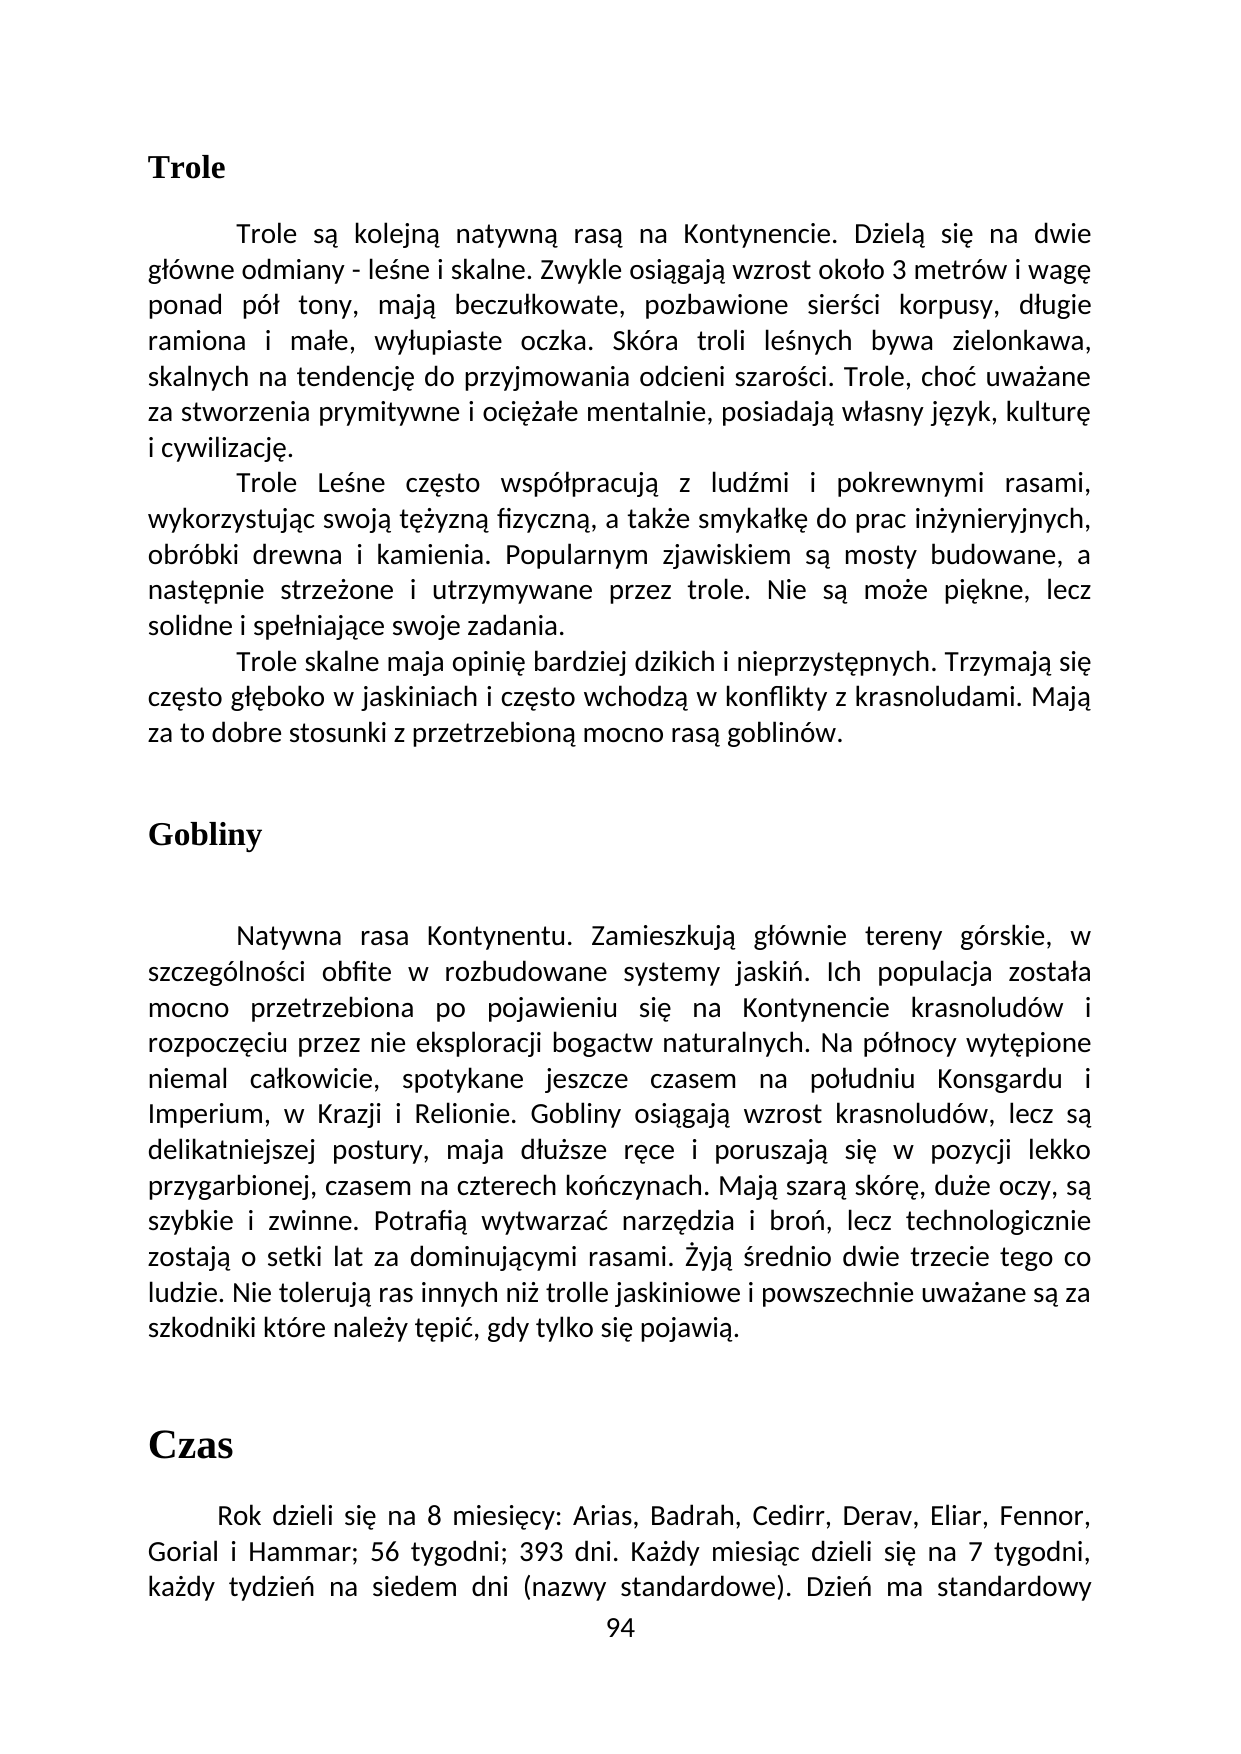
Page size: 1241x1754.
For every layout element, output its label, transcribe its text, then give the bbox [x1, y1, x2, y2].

subtitle Czas [148, 1420, 1093, 1468]
text Trole Leśne często współpracują z ludźmi i pokrewnymi rasami, wykorzystując swoją tężyzną fizyczną, a także smykałkę do prac inżynieryjnych, obróbki drewna i kamienia. Popularnym zjawiskiem są mosty budowane, a następnie strzeżone i utrzymywane przez trole. Nie są może piękne, lecz solidne i spełniające swoje zadania. [148, 464, 1093, 643]
text Natywna rasa Kontynentu. Zamieszkują głównie tereny górskie, w szczególności obfite w rozbudowane systemy jaskiń. Ich populacja została mocno przetrzebiona po pojawieniu się na Kontynencie krasnoludów i rozpoczęciu przez nie eksploracji bogactw naturalnych. Na północy wytępione niemal całkowicie, spotykane jeszcze czasem na południu Konsgardu i Imperium, w Krazji i Relionie. Gobliny osiągają wzrost krasnoludów, lecz są delikatniejszej postury, maja dłuższe ręce i poruszają się w pozycji lekko przygarbionej, czasem na czterech kończynach. Mają szarą skórę, duże oczy, są szybkie i zwinne. Potrafią wytwarzać narzędzia i broń, lecz technologicznie zostają o setki lat za dominującymi rasami. Żyją średnio dwie trzecie tego co ludzie. Nie tolerują ras innych niż trolle jaskiniowe i powszechnie uważane są za szkodniki które należy tępić, gdy tylko się pojawią. [148, 917, 1093, 1345]
subtitle Gobliny [148, 814, 1093, 853]
text Trole są kolejną natywną rasą na Kontynencie. Dzielą się na dwie główne odmiany - leśne i skalne. Zwykle osiągają wzrost około 3 metrów i wagę ponad pół tony, mają beczułkowate, pozbawione sierści korpusy, długie ramiona i małe, wyłupiaste oczka. Skóra troli leśnych bywa zielonkawa, skalnych na tendencję do przyjmowania odcieni szarości. Trole, choć uważane za stworzenia prymitywne i ociężałe mentalnie, posiadają własny język, kulturę i cywilizację. [148, 215, 1093, 464]
text Trole skalne maja opinię bardziej dzikich i nieprzystępnych. Trzymają się często głęboko w jaskiniach i często wchodzą w konflikty z krasnoludami. Mają za to dobre stosunki z przetrzebioną mocno rasą goblinów. [148, 643, 1093, 749]
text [148, 1497, 1093, 1604]
subtitle Trole [148, 148, 1093, 186]
